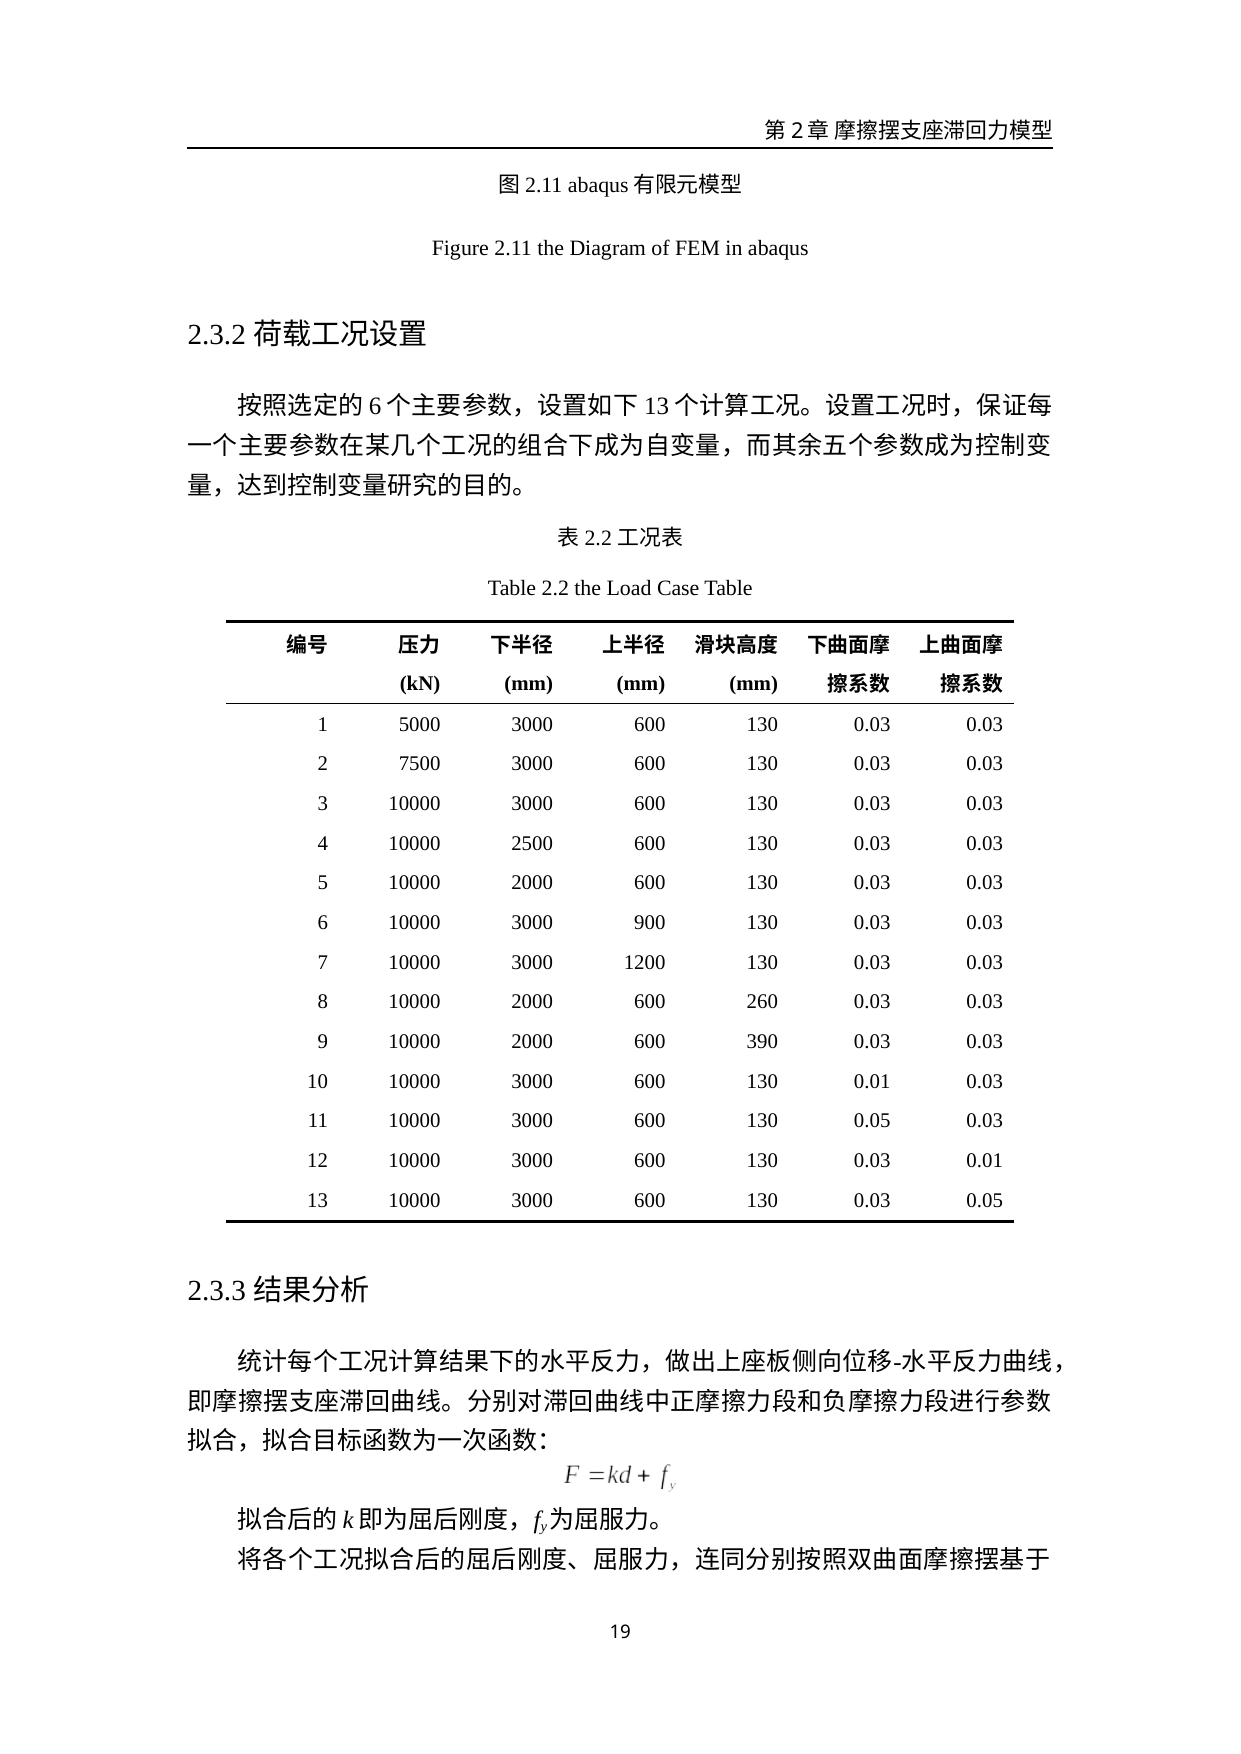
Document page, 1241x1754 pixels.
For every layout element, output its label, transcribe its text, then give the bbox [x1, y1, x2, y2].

table_cell 10000 [339, 1061, 451, 1101]
table_header 编号 [226, 623, 339, 703]
table_cell 0.03 [789, 704, 901, 743]
table_cell 6 [226, 902, 339, 942]
table_cell 0.03 [789, 1180, 901, 1219]
table_cell 130 [676, 1140, 789, 1180]
table_cell 0.03 [789, 902, 901, 942]
table_header 上半径(mm) [564, 623, 676, 703]
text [187, 1538, 1053, 1578]
table_cell 3000 [451, 942, 564, 981]
table_cell 2000 [451, 981, 564, 1021]
table_cell 3000 [451, 902, 564, 942]
table_header 滑块高度(mm) [676, 623, 789, 703]
table_cell 7 [226, 942, 339, 981]
text 按照选定的6个主要参数，设置如下13个计算工况。设置工况时，保证每一个主要参数在某几个工况的组合下成为自变量，而其余五个参数成为控制变量，达到控制变量研究的目的。 [187, 384, 1053, 503]
table_cell 600 [564, 1021, 676, 1061]
table_cell 0.03 [789, 783, 901, 823]
table_cell 130 [676, 902, 789, 942]
table_cell 0.01 [789, 1061, 901, 1101]
table_cell 0.03 [789, 863, 901, 902]
table_cell 0.03 [901, 1061, 1014, 1101]
table_cell 0.03 [789, 981, 901, 1021]
table_cell 2500 [451, 823, 564, 862]
table_cell 10000 [339, 942, 451, 981]
table_cell 1200 [564, 942, 676, 981]
table_cell 130 [676, 823, 789, 862]
table_cell 10000 [339, 981, 451, 1021]
table_cell 0.03 [901, 823, 1014, 862]
table_cell 0.03 [901, 902, 1014, 942]
table_cell 0.03 [789, 942, 901, 981]
table_cell 0.03 [789, 1140, 901, 1180]
table_cell 0.03 [901, 783, 1014, 823]
table_cell 0.01 [901, 1140, 1014, 1180]
table_cell 3000 [451, 1140, 564, 1180]
table_cell 130 [676, 1101, 789, 1140]
text 统计每个工况计算结果下的水平反力，做出上座板侧向位移-水平反力曲线，即摩擦摆支座滞回曲线。分别对滞回曲线中正摩擦力段和负摩擦力段进行参数拟合，拟合目标函数为一次函数： [187, 1339, 1053, 1459]
table_cell 3000 [451, 1180, 564, 1219]
table_cell 10000 [339, 823, 451, 862]
table_cell 10000 [339, 1180, 451, 1219]
table_cell 4 [226, 823, 339, 862]
table_cell 130 [676, 704, 789, 743]
table_cell 600 [564, 704, 676, 743]
table_cell 12 [226, 1140, 339, 1180]
table_cell 600 [564, 1101, 676, 1140]
table_cell 2000 [451, 1021, 564, 1061]
table_cell 10000 [339, 863, 451, 902]
table_cell 0.03 [901, 743, 1014, 783]
table_cell 600 [564, 743, 676, 783]
table_header 压力 (kN) [339, 623, 451, 703]
table_cell 11 [226, 1101, 339, 1140]
table_cell 600 [564, 823, 676, 862]
table_cell 130 [676, 942, 789, 981]
subtitle 荷载工况设置 [187, 292, 1053, 372]
table_cell 13 [226, 1180, 339, 1219]
table_cell 7500 [339, 743, 451, 783]
table_cell 8 [226, 981, 339, 1021]
table_cell 10000 [339, 1140, 451, 1180]
table_cell 3 [226, 783, 339, 823]
table_cell 2 [226, 743, 339, 783]
table_cell 0.03 [789, 823, 901, 862]
subtitle 结果分析 [187, 1248, 1053, 1327]
table_cell 1 [226, 704, 339, 743]
table_cell 0.03 [901, 942, 1014, 981]
table_cell 130 [676, 1180, 789, 1219]
table_cell 600 [564, 863, 676, 902]
table_cell 0.03 [789, 743, 901, 783]
table_cell 2000 [451, 863, 564, 902]
table_cell 0.03 [789, 1021, 901, 1061]
table_cell 0.03 [901, 704, 1014, 743]
table_cell 5000 [339, 704, 451, 743]
table_cell 600 [564, 1061, 676, 1101]
table_cell 390 [676, 1021, 789, 1061]
table_cell 3000 [451, 1061, 564, 1101]
table_cell 600 [564, 783, 676, 823]
table_cell 10000 [339, 783, 451, 823]
table_cell 130 [676, 743, 789, 783]
table_cell 10 [226, 1061, 339, 1101]
table_cell 0.03 [901, 1021, 1014, 1061]
table_cell 0.03 [901, 981, 1014, 1021]
table_header 下曲面摩擦系数 [789, 623, 901, 703]
table_cell 130 [676, 863, 789, 902]
table_cell 130 [676, 783, 789, 823]
table_cell 10000 [339, 902, 451, 942]
table_cell 0.05 [901, 1180, 1014, 1219]
table_cell 130 [676, 1061, 789, 1101]
table_cell 9 [226, 1021, 339, 1061]
text 拟合后的k即为屈后刚度，fy为屈服力。 [187, 1498, 1053, 1538]
table_cell 900 [564, 902, 676, 942]
table_cell 3000 [451, 1101, 564, 1140]
table_header 下半径(mm) [451, 623, 564, 703]
table_cell 0.05 [789, 1101, 901, 1140]
table_cell 600 [564, 981, 676, 1021]
table_cell 10000 [339, 1101, 451, 1140]
table_cell 0.03 [901, 863, 1014, 902]
table_cell 3000 [451, 783, 564, 823]
table_cell 600 [564, 1180, 676, 1219]
table_cell 10000 [339, 1021, 451, 1061]
table_cell 3000 [451, 743, 564, 783]
table_header 上曲面摩擦系数 [901, 623, 1014, 703]
table_cell 0.03 [901, 1101, 1014, 1140]
table_cell 3000 [451, 704, 564, 743]
table_cell 260 [676, 981, 789, 1021]
table_cell 5 [226, 863, 339, 902]
table_cell 600 [564, 1140, 676, 1180]
